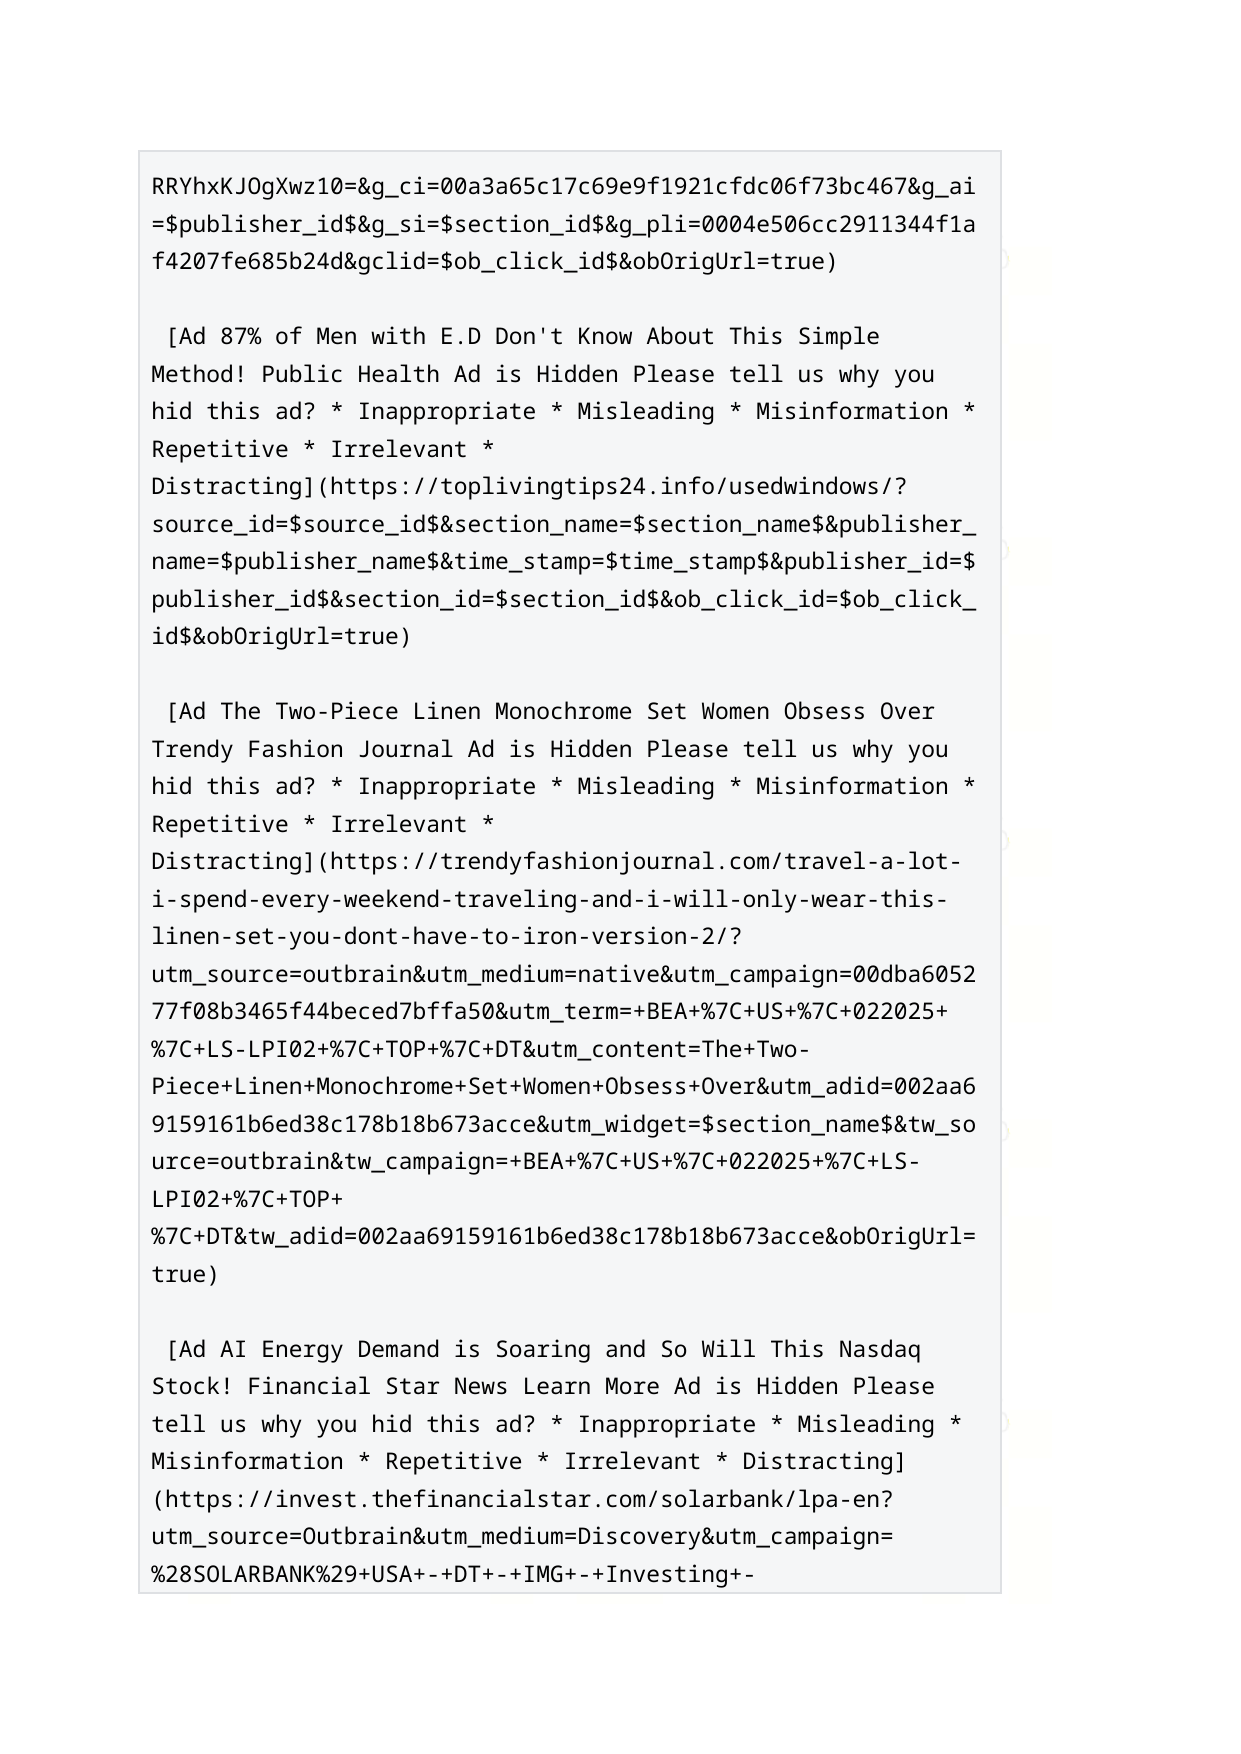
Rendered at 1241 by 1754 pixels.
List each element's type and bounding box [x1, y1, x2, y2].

table_header [140, 152, 1000, 1592]
picture [188, 150, 1052, 1604]
